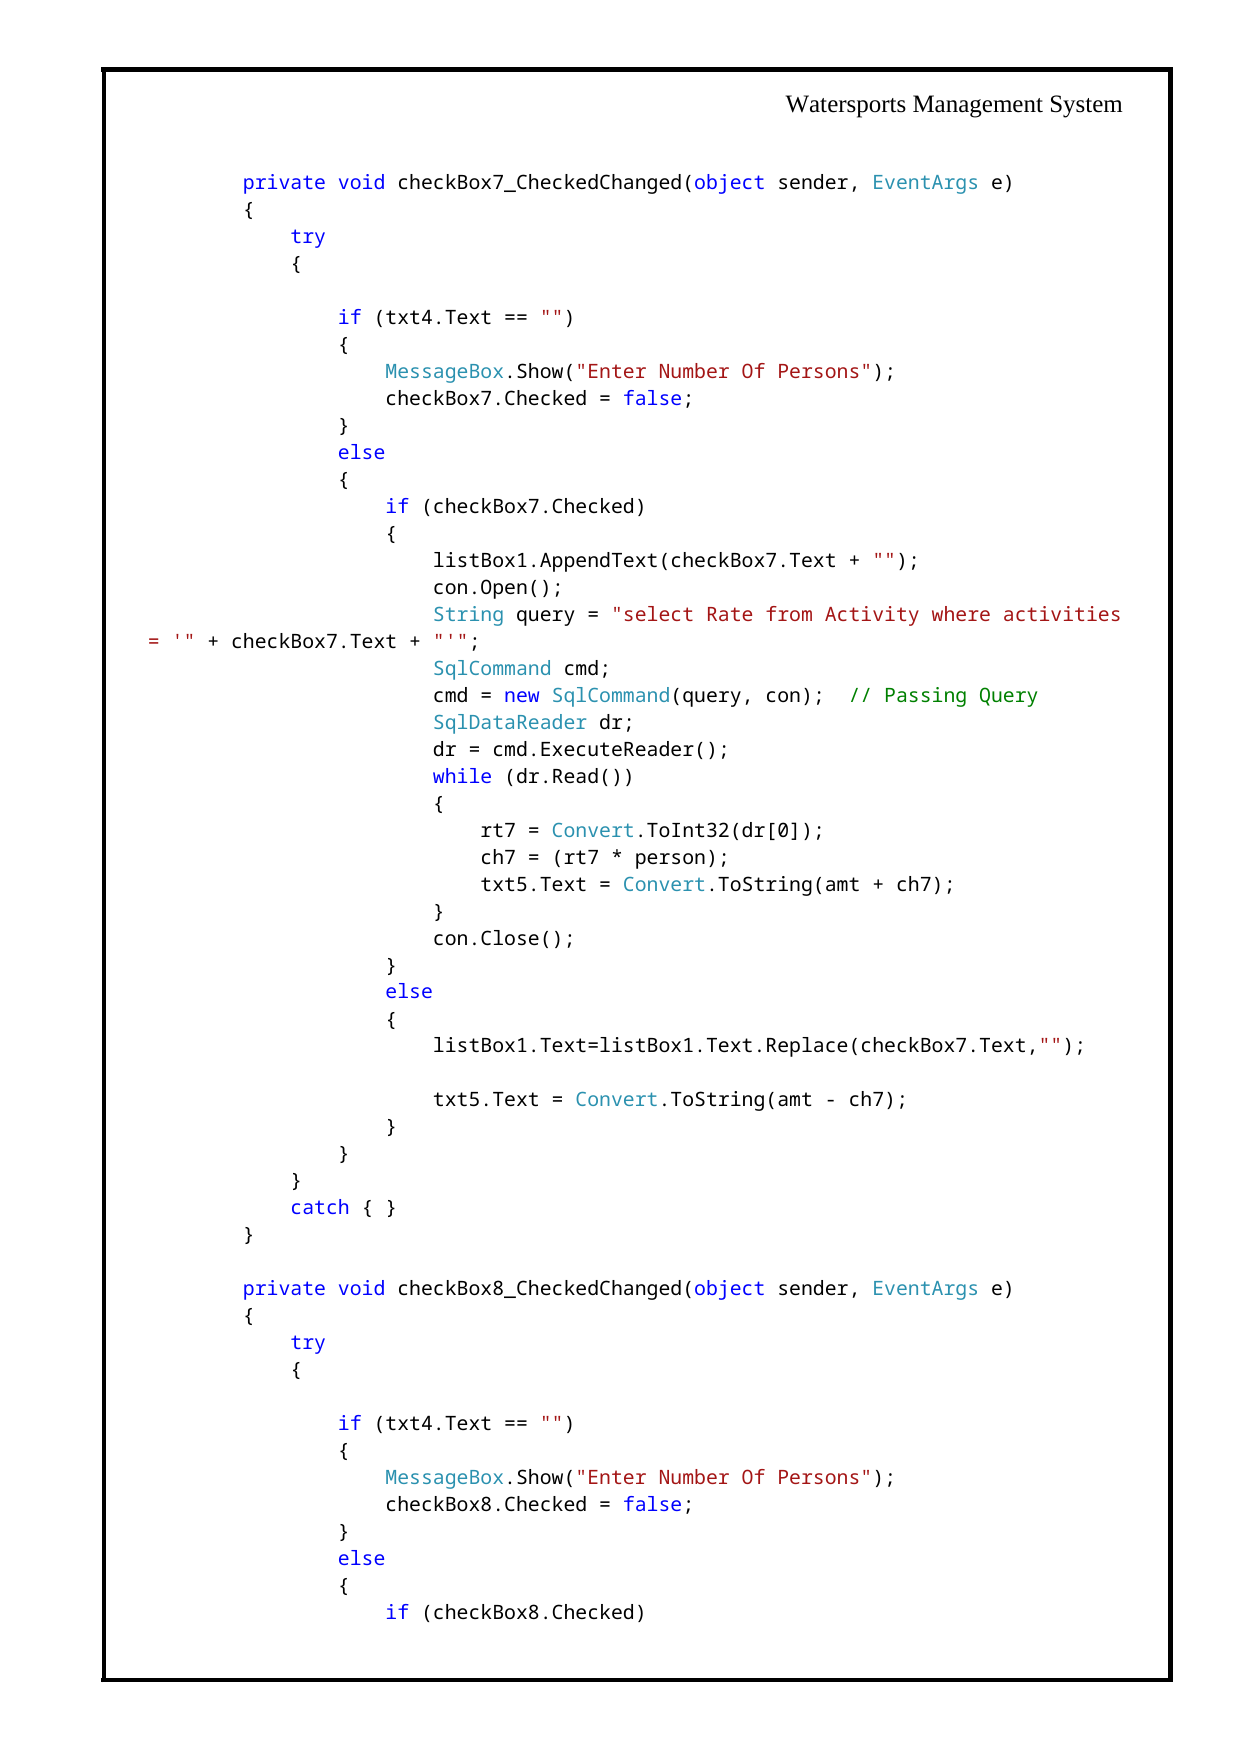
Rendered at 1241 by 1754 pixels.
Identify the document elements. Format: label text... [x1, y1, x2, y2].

text if (txt4.Text == "") [148, 1409, 1137, 1436]
text } [148, 1140, 1137, 1167]
text MessageBox.Show("Enter Number Of Persons"); [148, 1463, 1137, 1490]
text } [148, 1517, 1137, 1544]
text SqlCommand cmd; [148, 654, 1137, 681]
text ch7 = (rt7 * person); [148, 843, 1137, 870]
text { [148, 519, 1137, 546]
text txt5.Text = Convert.ToString(amt + ch7); [148, 870, 1137, 897]
text { [148, 249, 1137, 276]
text } [148, 1113, 1137, 1140]
text if (checkBox8.Checked) [148, 1598, 1137, 1625]
text txt5.Text = Convert.ToString(amt - ch7); [148, 1086, 1137, 1113]
text { [148, 1356, 1137, 1382]
text rt7 = Convert.ToInt32(dr[0]); [148, 816, 1137, 843]
text listBox1.AppendText(checkBox7.Text + ""); [148, 546, 1137, 573]
text } [148, 1221, 1137, 1248]
text try [148, 1328, 1137, 1356]
text private void checkBox8_CheckedChanged(object sender, EventArgs e) [148, 1274, 1137, 1302]
text { [148, 789, 1137, 816]
text listBox1.Text=listBox1.Text.Replace(checkBox7.Text,""); [148, 1032, 1137, 1059]
text catch { } [148, 1194, 1137, 1221]
text { [148, 1302, 1137, 1328]
text String query = "select Rate from Activity where activities = '" + checkBox7.Text + "'"; [148, 600, 1137, 654]
text dr = cmd.ExecuteReader(); [148, 735, 1137, 762]
text checkBox7.Checked = false; [148, 384, 1137, 411]
text { [148, 330, 1137, 357]
text { [148, 1005, 1137, 1032]
text else [148, 1544, 1137, 1571]
text } [148, 1167, 1137, 1194]
text private void checkBox7_CheckedChanged(object sender, EventArgs e) [148, 168, 1137, 195]
text { [148, 195, 1137, 222]
text else [148, 438, 1137, 465]
text } [148, 951, 1137, 978]
text { [148, 465, 1137, 492]
text cmd = new SqlCommand(query, con); // Passing Query [148, 681, 1137, 708]
text else [148, 978, 1137, 1005]
text checkBox8.Checked = false; [148, 1490, 1137, 1517]
text if (checkBox7.Checked) [148, 492, 1137, 519]
text } [148, 897, 1137, 924]
text } [148, 411, 1137, 438]
text if (txt4.Text == "") [148, 303, 1137, 330]
text SqlDataReader dr; [148, 708, 1137, 735]
text { [148, 1571, 1137, 1598]
text { [148, 1436, 1137, 1463]
text try [148, 222, 1137, 249]
text con.Close(); [148, 924, 1137, 951]
text while (dr.Read()) [148, 762, 1137, 789]
text MessageBox.Show("Enter Number Of Persons"); [148, 357, 1137, 384]
text con.Open(); [148, 573, 1137, 600]
